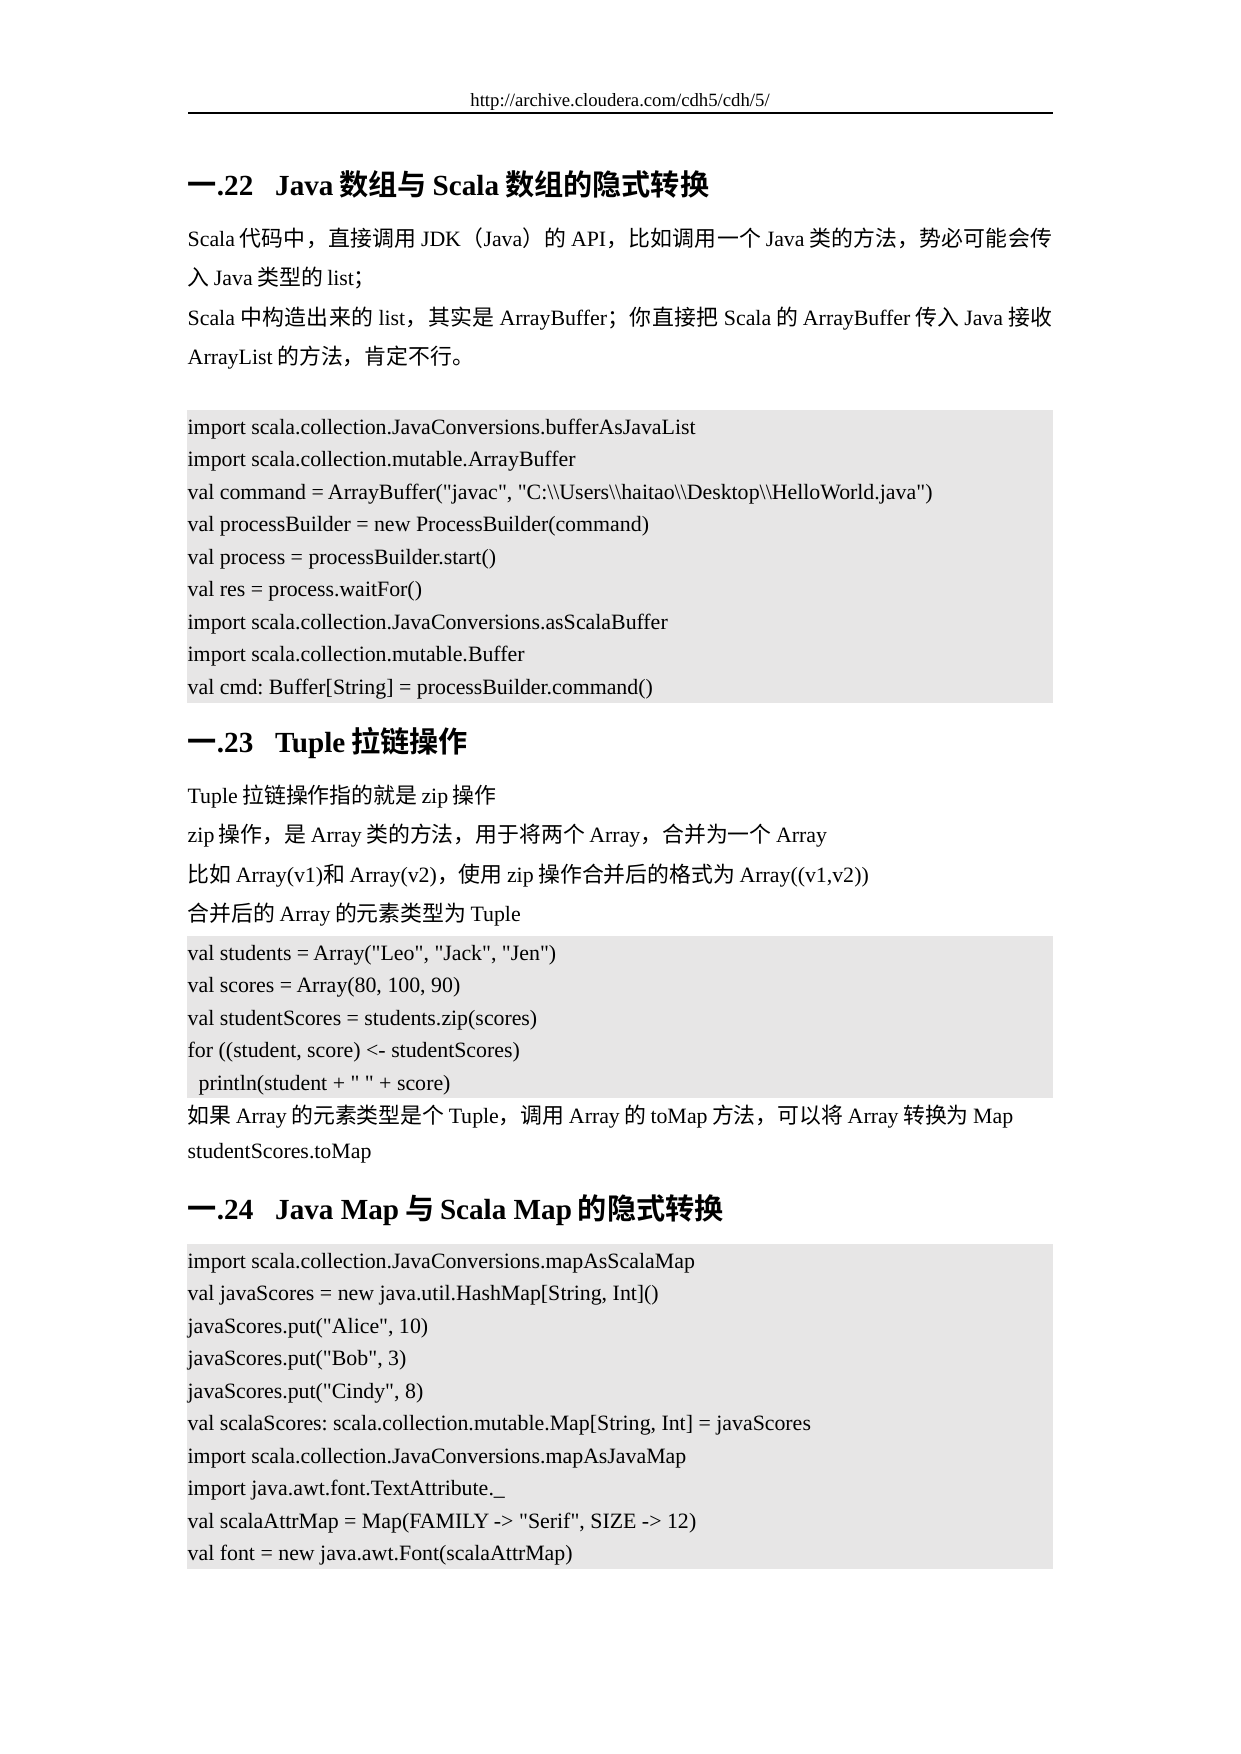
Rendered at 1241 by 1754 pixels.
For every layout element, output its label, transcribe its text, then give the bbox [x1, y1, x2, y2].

text val javaScores = new java.util.HashMap[String, Int]() [187, 1277, 1053, 1309]
text val cmd: Buffer[String] = processBuilder.command() [187, 670, 1053, 703]
text 合并后的Array的元素类型为Tuple [187, 896, 1053, 928]
text val studentScores = students.zip(scores) [187, 1001, 1053, 1033]
text import scala.collection.JavaConversions.mapAsJavaMap [187, 1439, 1053, 1472]
text javaScores.put("Alice", 10) [187, 1309, 1053, 1342]
text Scala代码中，直接调用JDK（Java）的API，比如调用一个Java类的方法，势必可能会传入Java类型的list； [187, 221, 1053, 292]
text val scalaAttrMap = Map(FAMILY -> "Serif", SIZE -> 12) [187, 1504, 1053, 1537]
text javaScores.put("Bob", 3) [187, 1342, 1053, 1374]
subtitle Tuple拉链操作 [187, 719, 1053, 761]
text val command = ArrayBuffer("javac", "C:\\Users\\haitao\\Desktop\\HelloWorld.java") [187, 475, 1053, 508]
text 比如Array(v1)和Array(v2)，使用zip操作合并后的格式为Array((v1,v2)) [187, 857, 1053, 888]
text val processBuilder = new ProcessBuilder(command) [187, 508, 1053, 540]
subtitle Java数组与Scala数组的隐式转换 [187, 162, 1053, 204]
subtitle Java Map与Scala Map的隐式转换 [187, 1186, 1053, 1228]
text val font = new java.awt.Font(scalaAttrMap) [187, 1537, 1053, 1569]
text import scala.collection.mutable.Buffer [187, 638, 1053, 670]
text Tuple拉链操作指的就是zip操作 [187, 778, 1053, 809]
text println(student + " " + score) [187, 1066, 1053, 1098]
text import scala.collection.mutable.ArrayBuffer [187, 443, 1053, 475]
text zip操作，是Array类的方法，用于将两个Array，合并为一个Array [187, 817, 1053, 849]
text val students = Array("Leo", "Jack", "Jen") [187, 936, 1053, 968]
text Scala中构造出来的list，其实是ArrayBuffer；你直接把Scala的ArrayBuffer传入Java接收ArrayList的方法，肯定不行。 [187, 300, 1053, 371]
text import java.awt.font.TextAttribute._ [187, 1472, 1053, 1504]
text 如果Array的元素类型是个Tuple，调用Array的toMap方法，可以将Array转换为Map [187, 1098, 1053, 1130]
text import scala.collection.JavaConversions.asScalaBuffer [187, 605, 1053, 638]
text import scala.collection.JavaConversions.bufferAsJavaList [187, 410, 1053, 443]
text for ((student, score) <- studentScores) [187, 1033, 1053, 1066]
text val res = process.waitFor() [187, 573, 1053, 605]
text javaScores.put("Cindy", 8) [187, 1374, 1053, 1407]
text val scores = Array(80, 100, 90) [187, 968, 1053, 1001]
text val scalaScores: scala.collection.mutable.Map[String, Int] = javaScores [187, 1407, 1053, 1439]
text import scala.collection.JavaConversions.mapAsScalaMap [187, 1244, 1053, 1277]
text studentScores.toMap [187, 1138, 1053, 1163]
text val process = processBuilder.start() [187, 540, 1053, 573]
